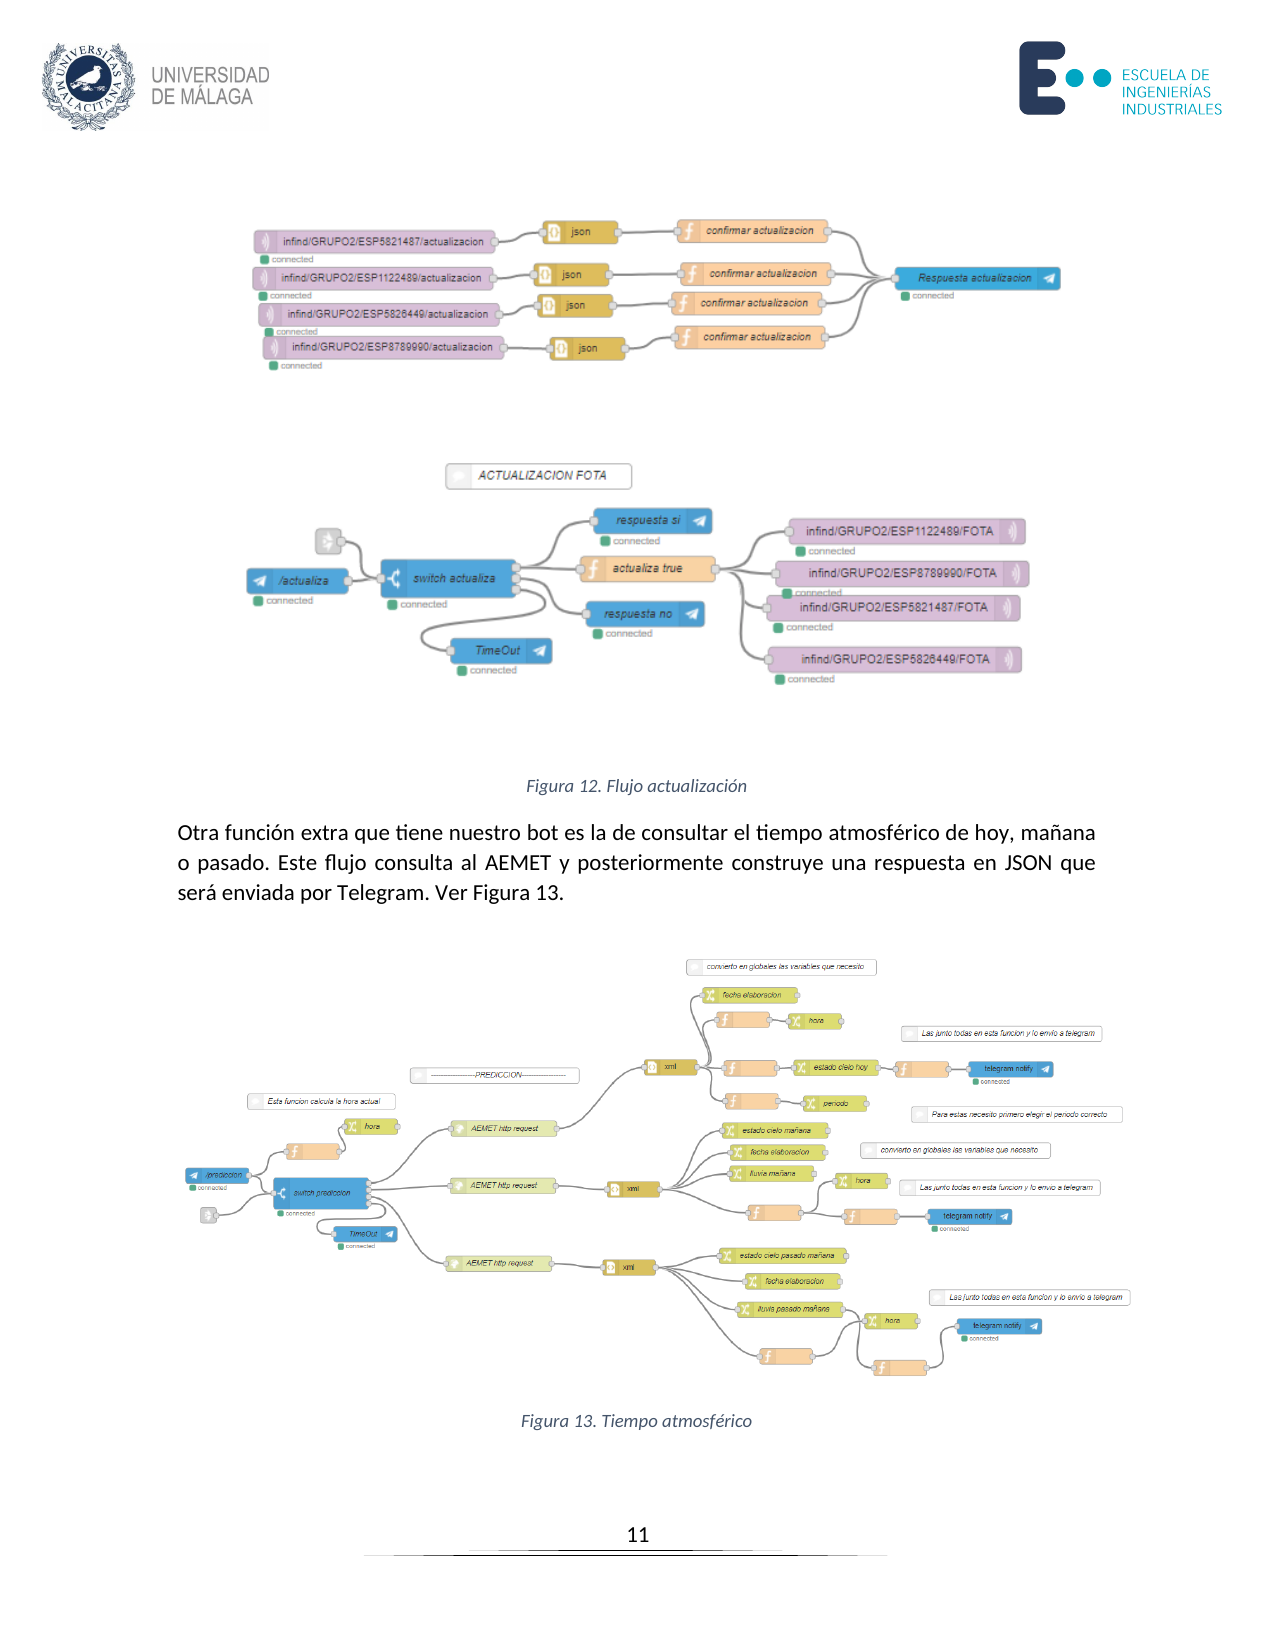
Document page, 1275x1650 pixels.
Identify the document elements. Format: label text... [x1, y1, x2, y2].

picture [177, 925, 1161, 1391]
picture [177, 147, 1098, 406]
text Otra función extra que tiene nuestro bot es la de consultar el tiempo atmosférico de hoy, mañana o pasado. Este flujo consulta al AEMET y posteriormente construye una respuesta en JSON que será enviada por Telegram. Ver Figura 13. [177, 818, 1098, 907]
text Figura 13. Tiempo atmosférico [177, 1409, 1098, 1432]
text Figura 12. Flujo actualización [177, 774, 1098, 797]
picture [41, 43, 269, 131]
picture [177, 424, 1098, 756]
picture [999, 21, 1242, 135]
